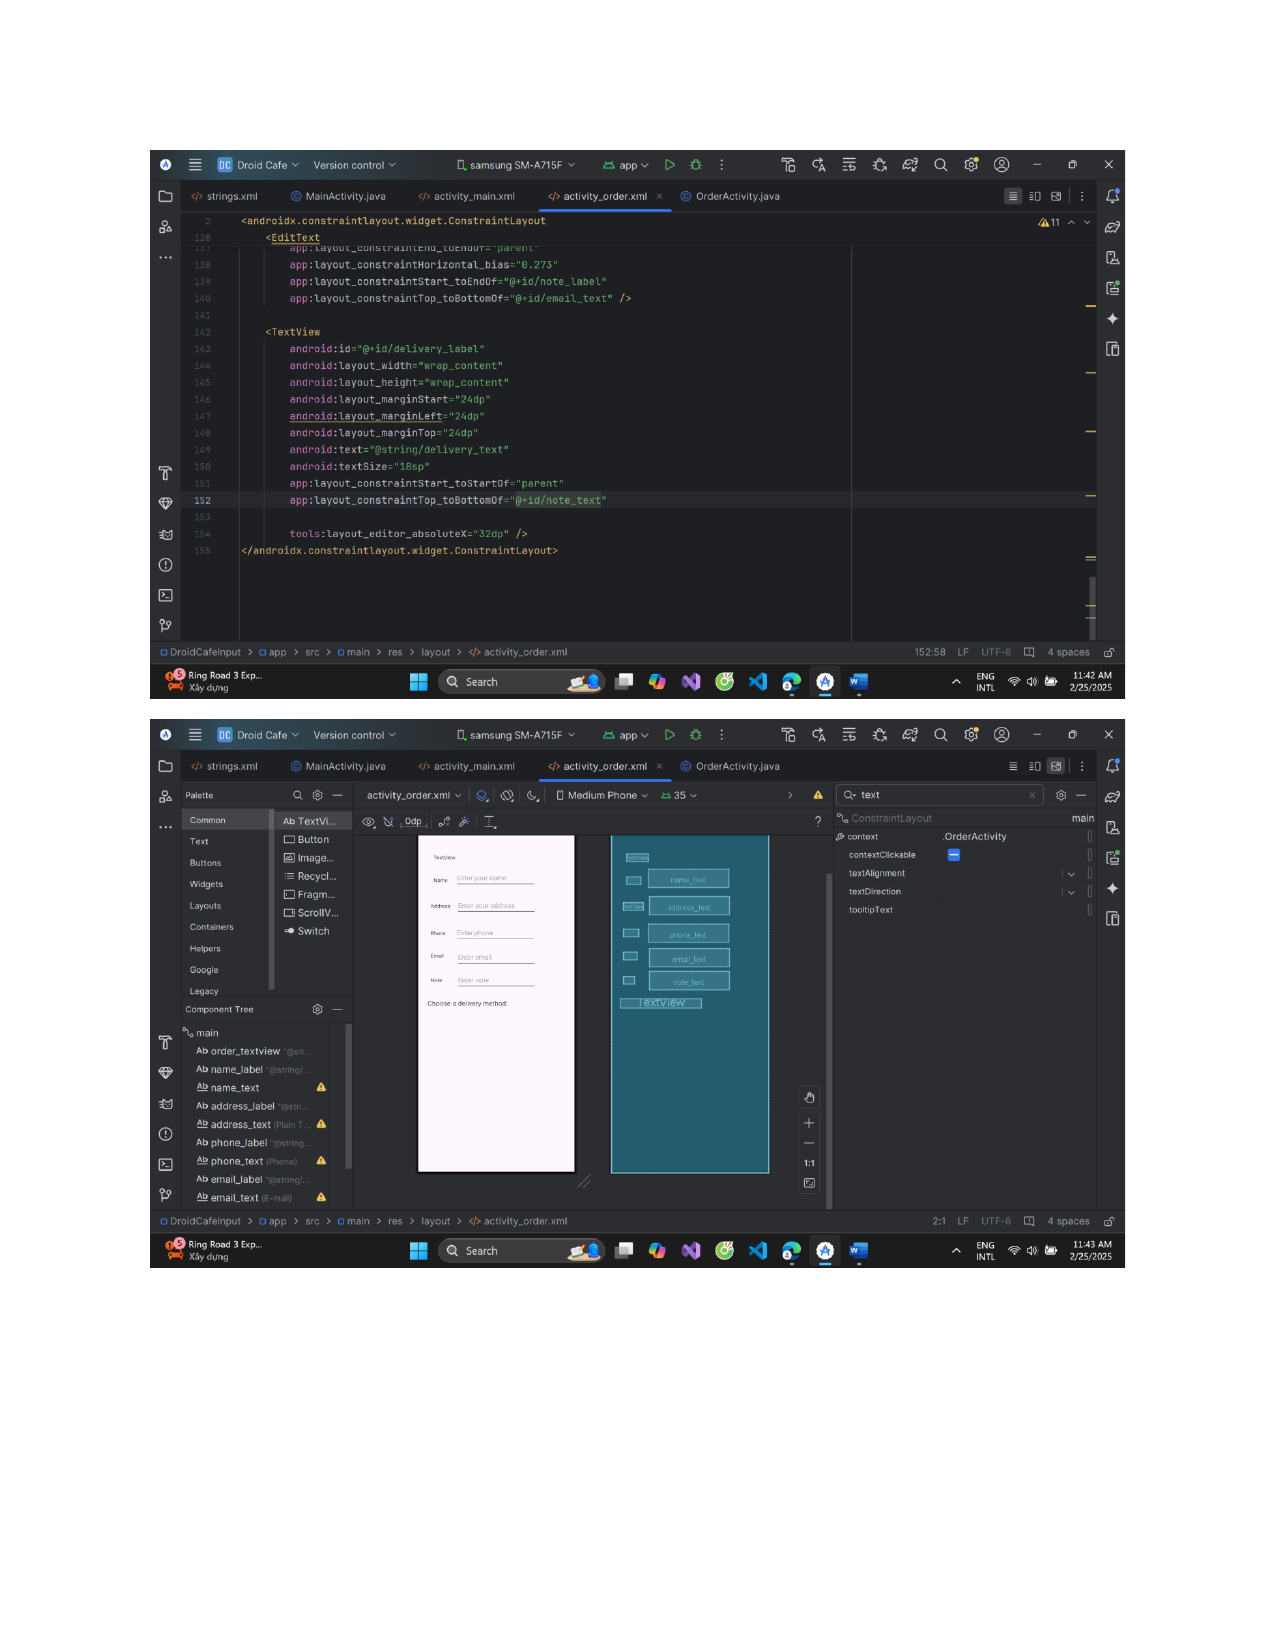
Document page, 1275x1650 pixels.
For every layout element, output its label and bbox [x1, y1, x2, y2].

picture [150, 150, 1125, 699]
picture [150, 719, 1125, 1268]
